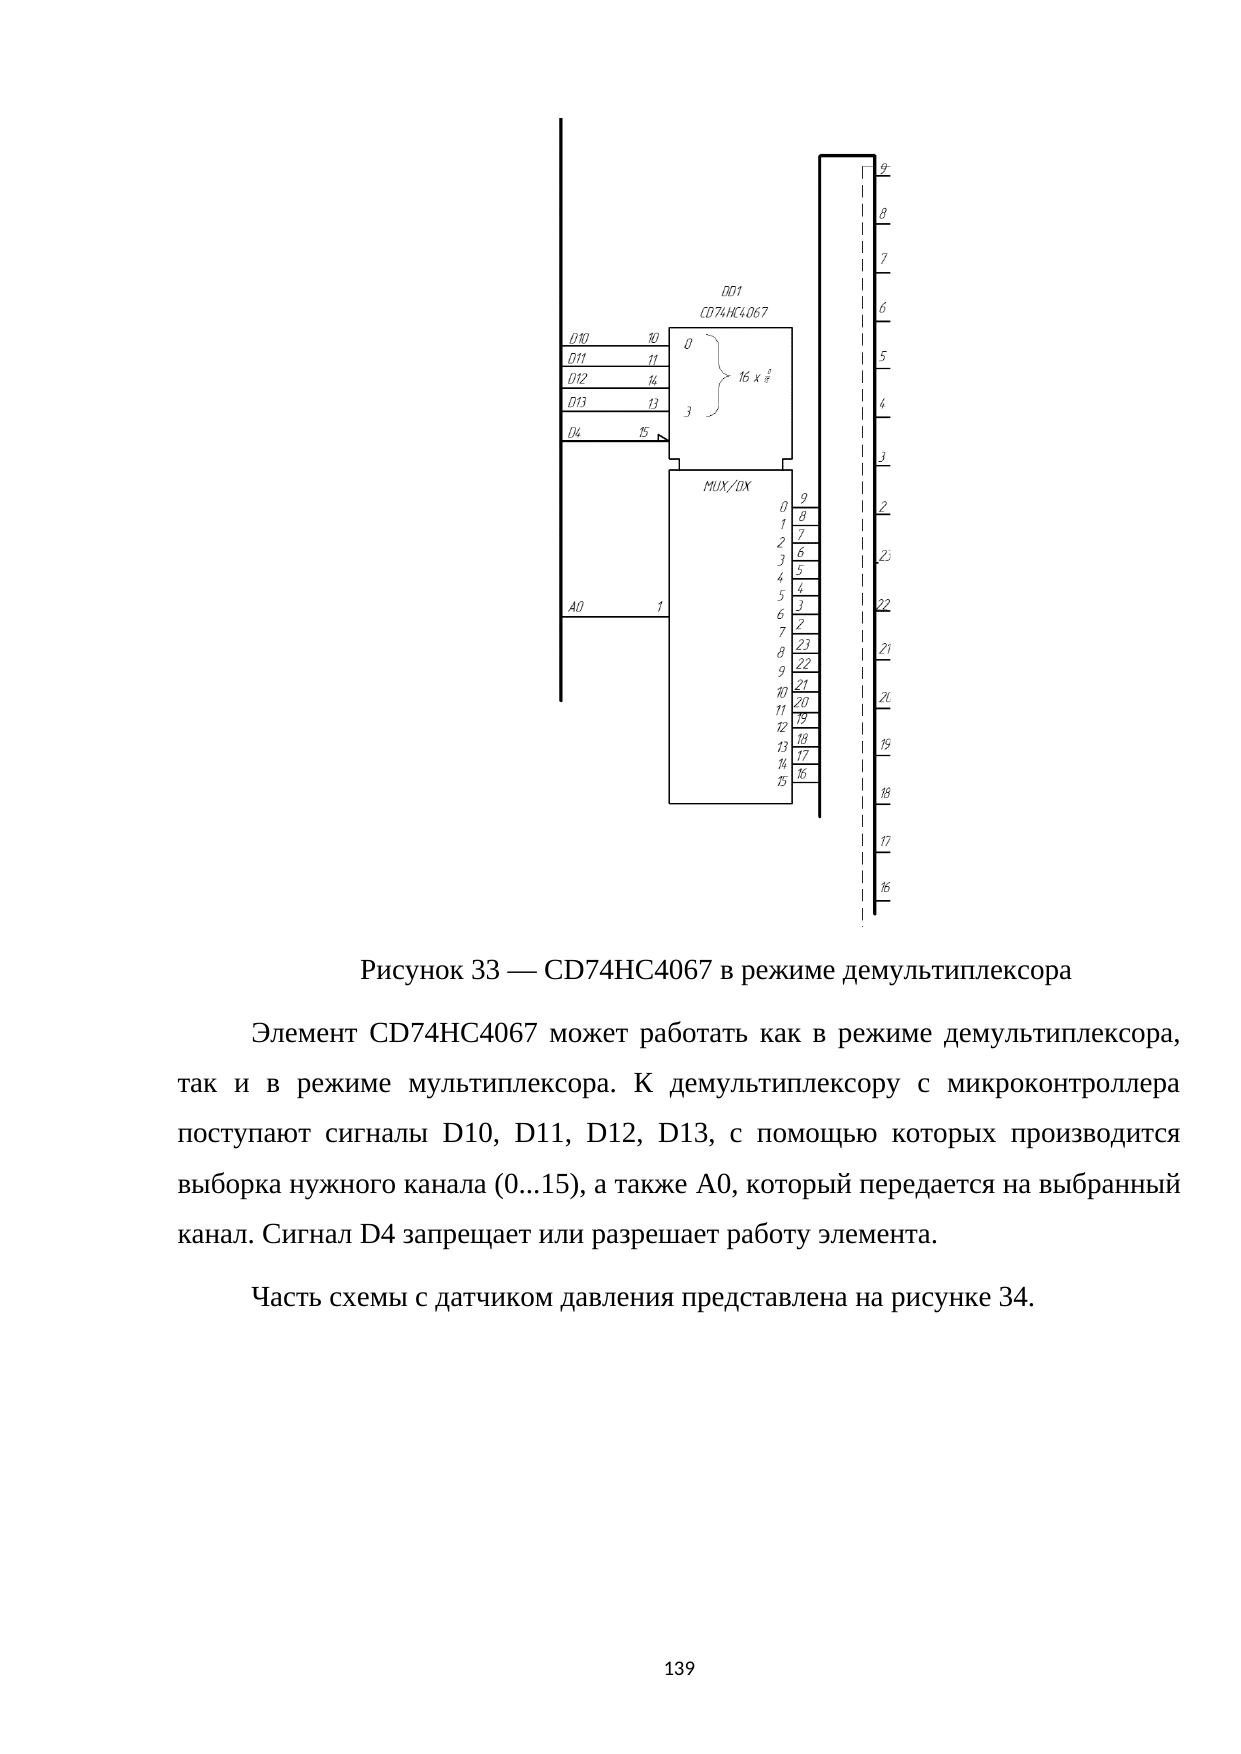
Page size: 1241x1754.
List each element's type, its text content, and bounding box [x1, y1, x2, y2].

text Элемент CD74HC4067 может работать как в режиме демультиплексора, так и в режиме мультиплексора. К демультиплексору с микроконтроллера поступают сигналы D10, D11, D12, D13, с помощью которых производится выборка нужного канала (0...15), а также A0, который передается на выбранный канал. Сигнал D4 запрещает или разрешает работу элемента. [177, 1015, 1181, 1250]
picture [541, 118, 891, 927]
text Часть схемы с датчиком давления представлена на рисунке 34. [177, 1279, 1181, 1312]
text Рисунок 33 — CD74HC4067 в режиме демультиплексора [177, 952, 1181, 986]
